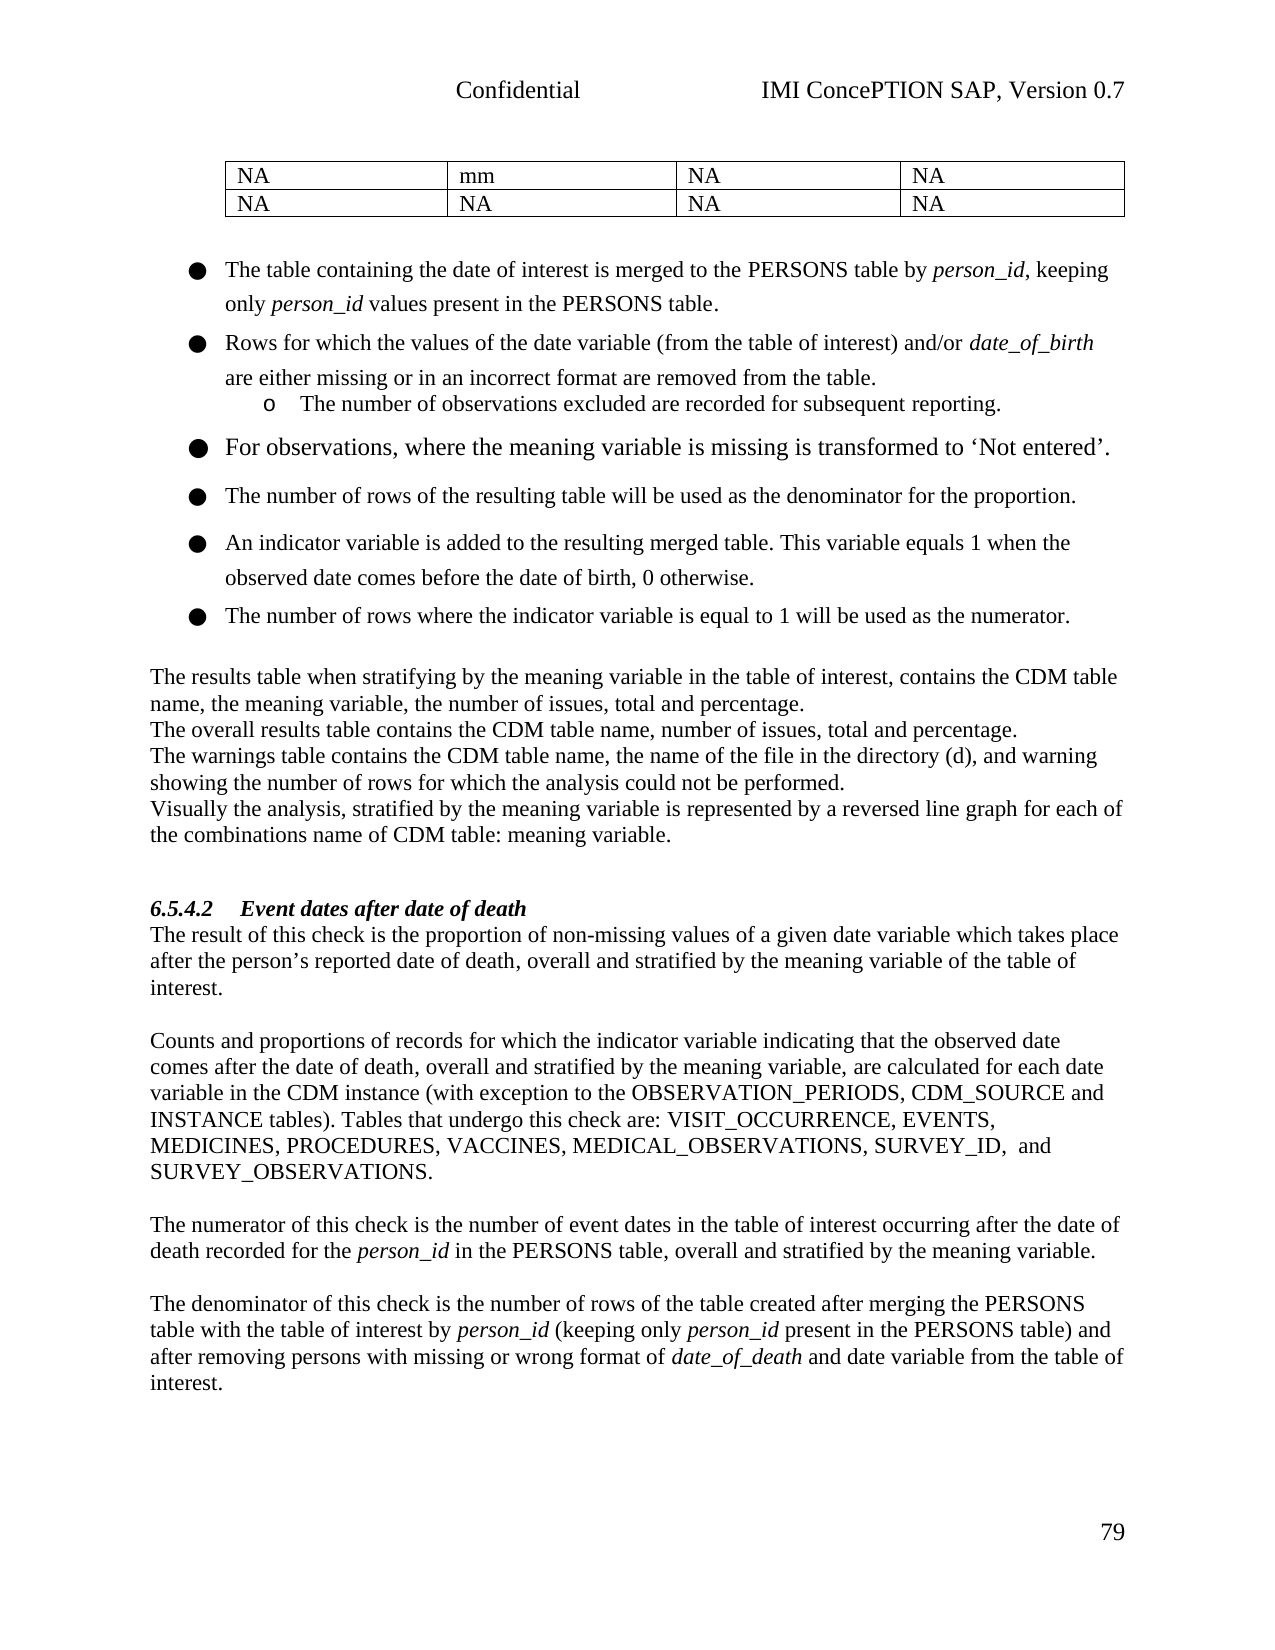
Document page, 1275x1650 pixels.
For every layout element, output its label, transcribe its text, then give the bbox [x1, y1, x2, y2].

text The numerator of this check is the number of event dates in the table of interest occurring after the date of death recorded for the person_id in the PERSONS table, overall and stratified by the meaning variable. [150, 1211, 1125, 1264]
subtitle Event dates after date of death [150, 895, 1125, 921]
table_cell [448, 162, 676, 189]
text The denominator of this check is the number of rows of the table created after merging the PERSONS table with the table of interest by person_id (keeping only person_id present in the PERSONS table) and after removing persons with missing or wrong format of date_of_death and date variable from the table of interest. [150, 1290, 1125, 1396]
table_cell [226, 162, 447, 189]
list Rows for which the values of the date variable (from the table of interest) and/or date_of_birth are either missing or in an incorrect format are removed from the table. [187, 317, 1125, 390]
text Counts and proportions of records for which the indicator variable indicating that the observed date comes after the date of death, overall and stratified by the meaning variable, are calculated for each date variable in the CDM instance (with exception to the OBSERVATION_PERIODS, CDM_SOURCE and INSTANCE tables). Tables that undergo this check are: VISIT_OCCURRENCE, EVENTS, MEDICINES, PROCEDURES, VACCINES, MEDICAL_OBSERVATIONS, SURVEY_ID, and SURVEY_OBSERVATIONS. [150, 1027, 1125, 1185]
list The number of observations excluded are recorded for subsequent reporting. [262, 390, 1125, 418]
list The number of rows where the indicator variable is equal to 1 will be used as the numerator. [187, 590, 1125, 637]
text The warnings table contains the CDM table name, the name of the file in the directory (d), and warning showing the number of rows for which the analysis could not be performed. [150, 742, 1125, 795]
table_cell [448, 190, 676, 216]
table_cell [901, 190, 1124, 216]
text The overall results table contains the CDM table name, number of issues, total and percentage. [150, 716, 1125, 742]
list The table containing the date of interest is merged to the PERSONS table by person_id, keeping only person_id values present in the PERSONS table. [187, 243, 1125, 317]
list The number of rows of the resulting table will be used as the denominator for the proportion. [187, 469, 1125, 517]
text Visually the analysis, stratified by the meaning variable is represented by a reversed line graph for each of the combinations name of CDM table: meaning variable. [150, 795, 1125, 848]
list An indicator variable is added to the resulting merged table. This variable equals 1 when the observed date comes before the date of birth, 0 otherwise. [187, 517, 1125, 590]
text The results table when stratifying by the meaning variable in the table of interest, contains the CDM table name, the meaning variable, the number of issues, total and percentage. [150, 663, 1125, 716]
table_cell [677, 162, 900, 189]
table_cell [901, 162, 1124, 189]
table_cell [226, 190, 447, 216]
text The result of this check is the proportion of non-missing values of a given date variable which takes place after the person’s reported date of death, overall and stratified by the meaning variable of the table of interest. [150, 921, 1125, 1000]
list For observations, where the meaning variable is missing is transformed to ‘Not entered’. [187, 418, 1125, 469]
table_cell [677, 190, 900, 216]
